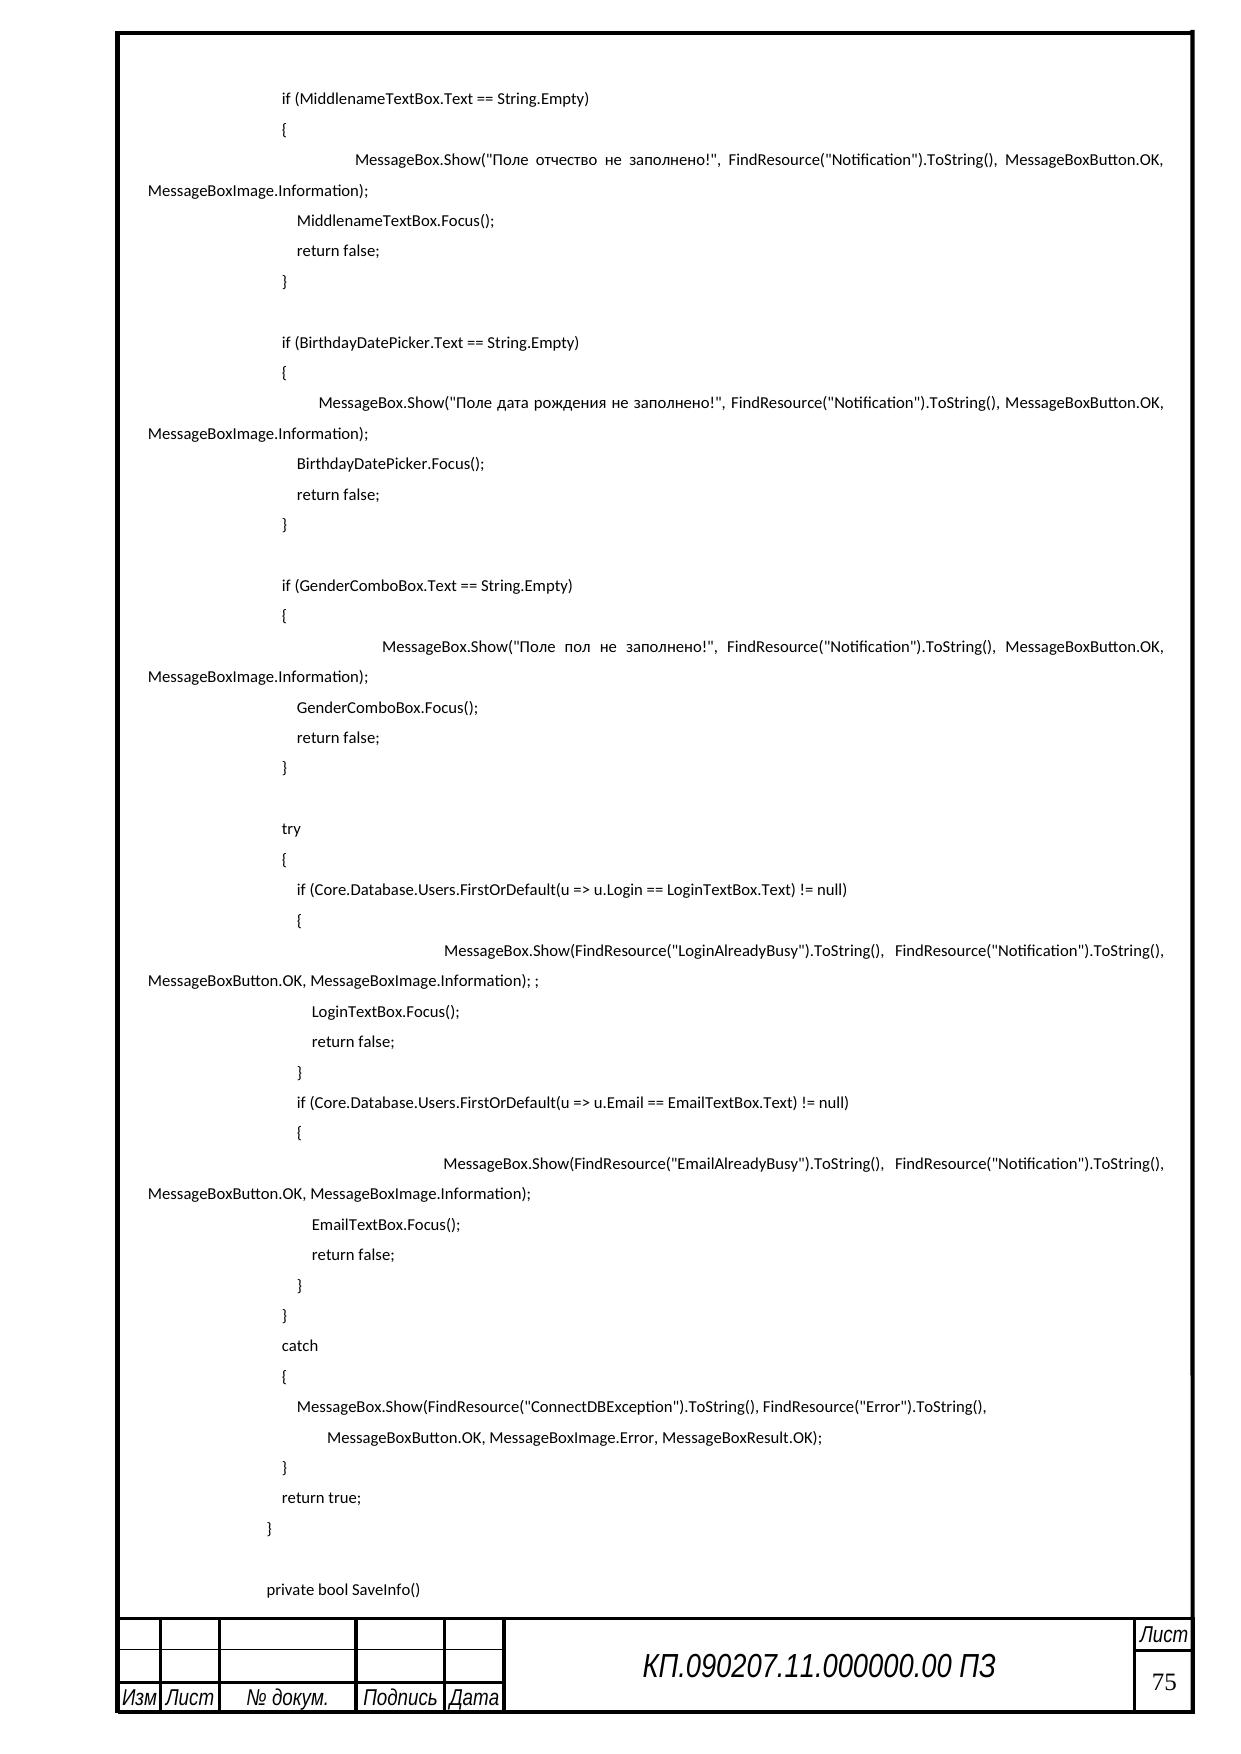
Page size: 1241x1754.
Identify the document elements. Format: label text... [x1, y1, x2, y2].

text } [148, 758, 1164, 778]
text try [148, 819, 1164, 839]
text } [148, 1305, 1164, 1326]
text } [148, 514, 1164, 535]
text return false; [148, 1032, 1164, 1052]
text } [148, 271, 1164, 291]
text catch [148, 1336, 1164, 1356]
text return true; [148, 1488, 1164, 1508]
text private bool SaveInfo() [148, 1579, 1164, 1599]
text BirthdayDatePicker.Focus(); [148, 454, 1164, 474]
text MessageBox.Show("Поле отчество не заполнено!", FindResource("Notification").ToString(), MessageBoxButton.OK, MessageBoxImage.Information); [148, 149, 1164, 200]
text if (GenderComboBox.Text == String.Empty) [148, 575, 1164, 596]
text if (BirthdayDatePicker.Text == String.Empty) [148, 332, 1164, 352]
text } [148, 1062, 1164, 1082]
text MiddlenameTextBox.Focus(); [148, 210, 1164, 231]
text } [148, 1457, 1164, 1478]
text EmailTextBox.Focus(); [148, 1214, 1164, 1234]
text { [148, 849, 1164, 869]
text return false; [148, 727, 1164, 748]
text return false; [148, 1244, 1164, 1265]
text MessageBox.Show("Поле пол не заполнено!", FindResource("Notification").ToString(), MessageBoxButton.OK, MessageBoxImage.Information); [148, 636, 1164, 687]
text MessageBox.Show(FindResource("LoginAlreadyBusy").ToString(), FindResource("Notification").ToString(), MessageBoxButton.OK, MessageBoxImage.Information); ; [148, 940, 1164, 991]
text return false; [148, 484, 1164, 504]
text LoginTextBox.Focus(); [148, 1001, 1164, 1021]
text MessageBoxButton.OK, MessageBoxImage.Error, MessageBoxResult.OK); [148, 1427, 1164, 1447]
text { [148, 606, 1164, 626]
text MessageBox.Show(FindResource("ConnectDBException").ToString(), FindResource("Error").ToString(), [148, 1397, 1164, 1417]
text MessageBox.Show(FindResource("EmailAlreadyBusy").ToString(), FindResource("Notification").ToString(), MessageBoxButton.OK, MessageBoxImage.Information); [148, 1153, 1164, 1204]
text } [148, 1518, 1164, 1538]
text { [148, 1366, 1164, 1386]
text if (Core.Database.Users.FirstOrDefault(u => u.Email == EmailTextBox.Text) != null) [148, 1092, 1164, 1113]
text GenderComboBox.Focus(); [148, 697, 1164, 717]
text { [148, 362, 1164, 383]
text { [148, 1123, 1164, 1143]
text if (Core.Database.Users.FirstOrDefault(u => u.Login == LoginTextBox.Text) != null) [148, 879, 1164, 900]
text MessageBox.Show("Поле дата рождения не заполнено!", FindResource("Notification").ToString(), MessageBoxButton.OK, MessageBoxImage.Information); [148, 393, 1164, 443]
text { [148, 119, 1164, 139]
text if (MiddlenameTextBox.Text == String.Empty) [148, 89, 1164, 109]
text } [148, 1275, 1164, 1295]
text { [148, 910, 1164, 930]
text return false; [148, 241, 1164, 261]
